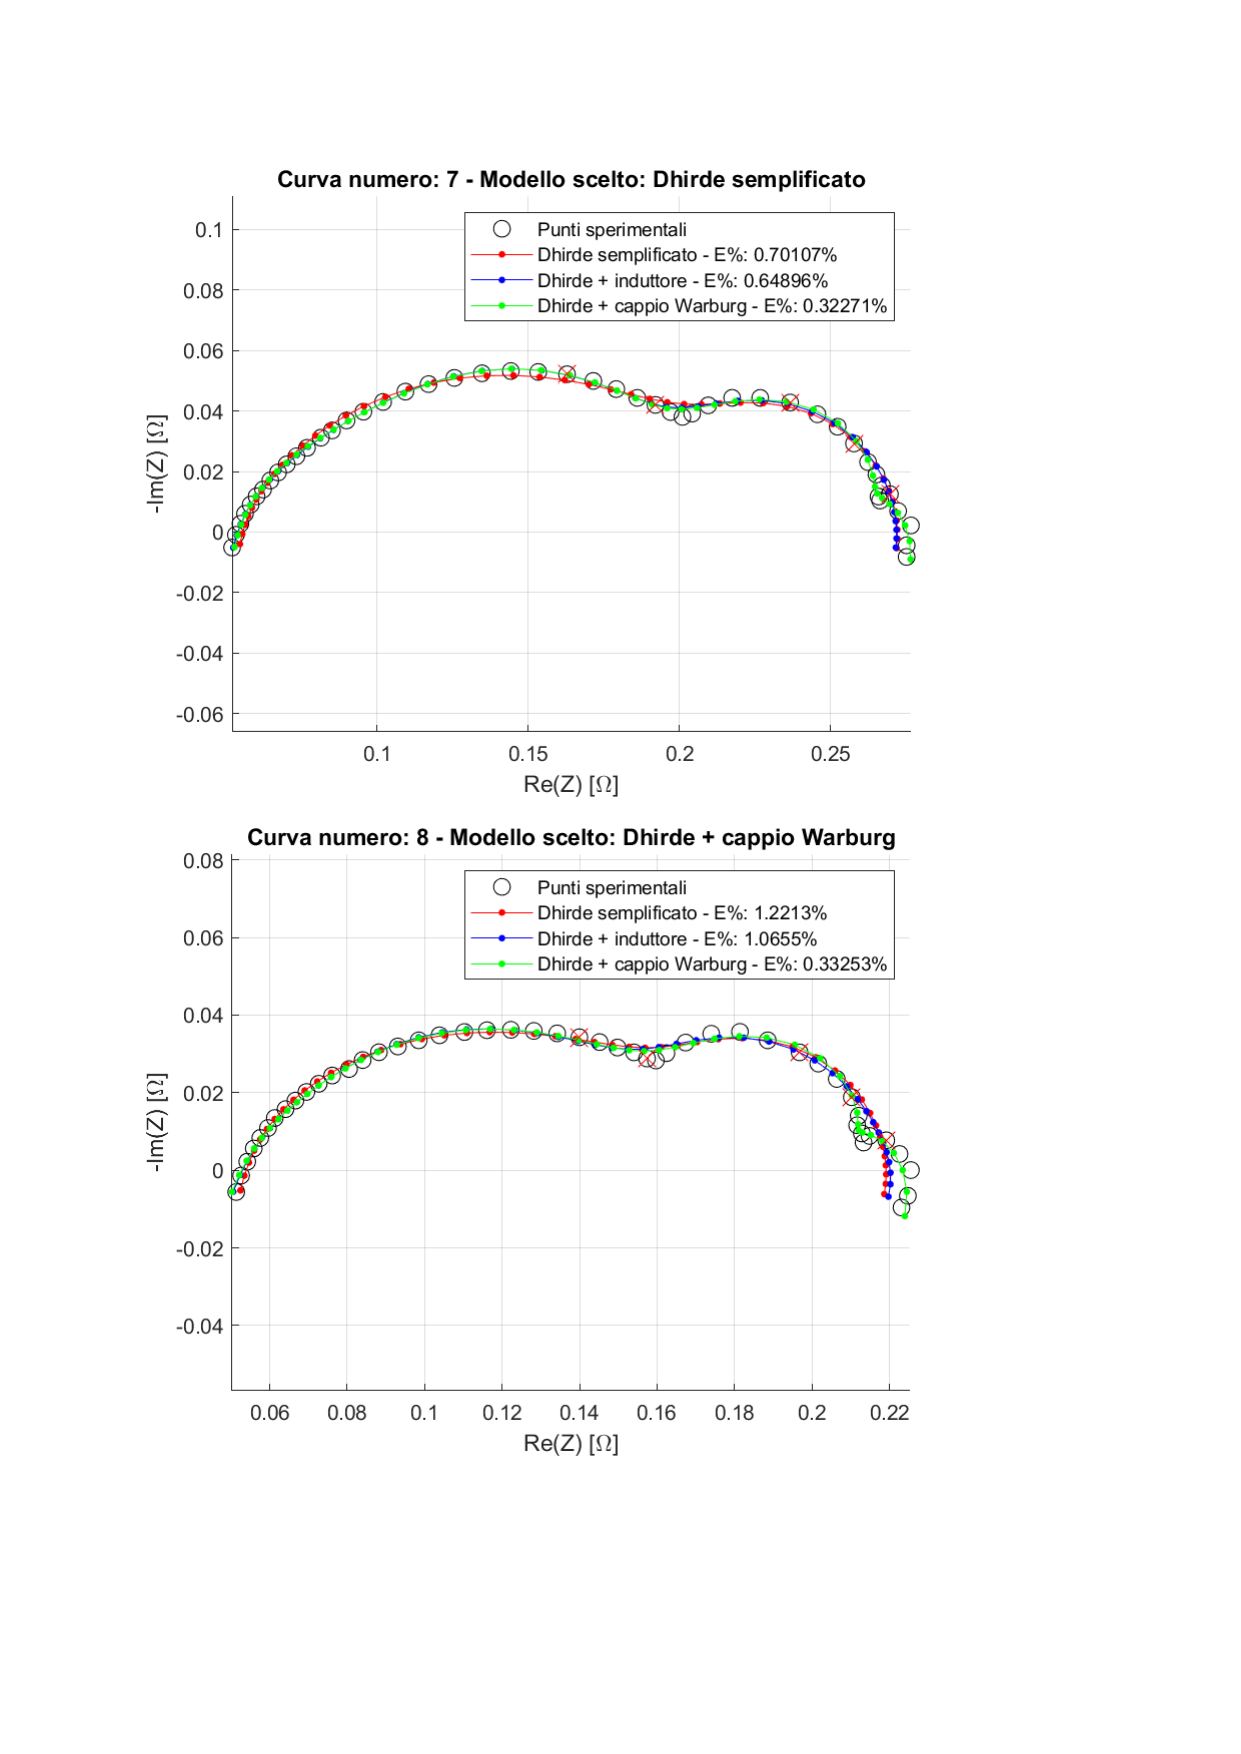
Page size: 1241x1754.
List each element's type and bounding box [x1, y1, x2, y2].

picture [118, 806, 994, 1463]
picture [118, 147, 994, 804]
